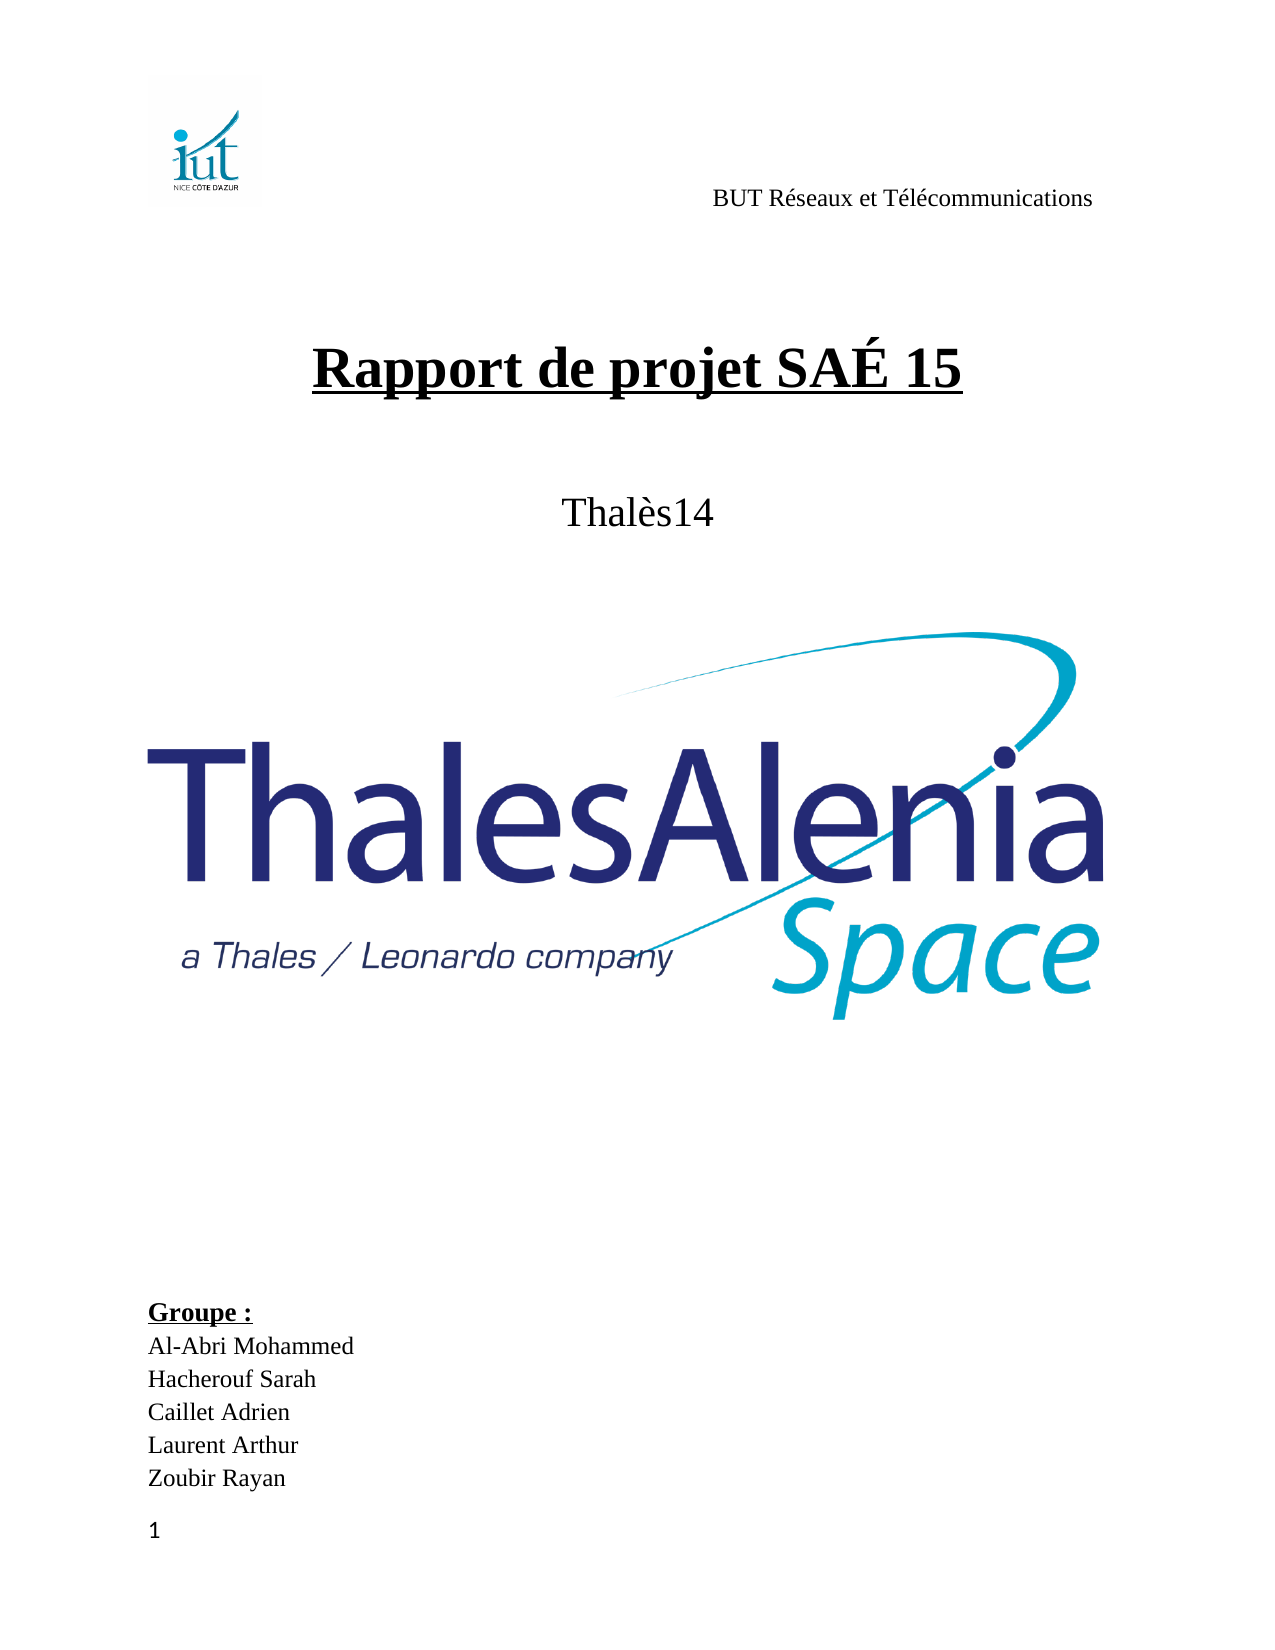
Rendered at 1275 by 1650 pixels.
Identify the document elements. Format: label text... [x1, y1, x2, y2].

text Rapport de projet SAÉ 15 [148, 333, 1127, 400]
text Groupe : [148, 1296, 1127, 1327]
text Hacherouf Sarah [148, 1364, 1127, 1393]
text Caillet Adrien [148, 1397, 1127, 1426]
picture [147, 632, 1104, 1020]
text Al-Abri Mohammed [148, 1331, 1127, 1360]
text Thalès14 [148, 487, 1127, 535]
picture [852, 934, 891, 985]
text Laurent Arthur [148, 1430, 1127, 1459]
text Zoubir Rayan [148, 1463, 1127, 1492]
picture [147, 75, 263, 207]
